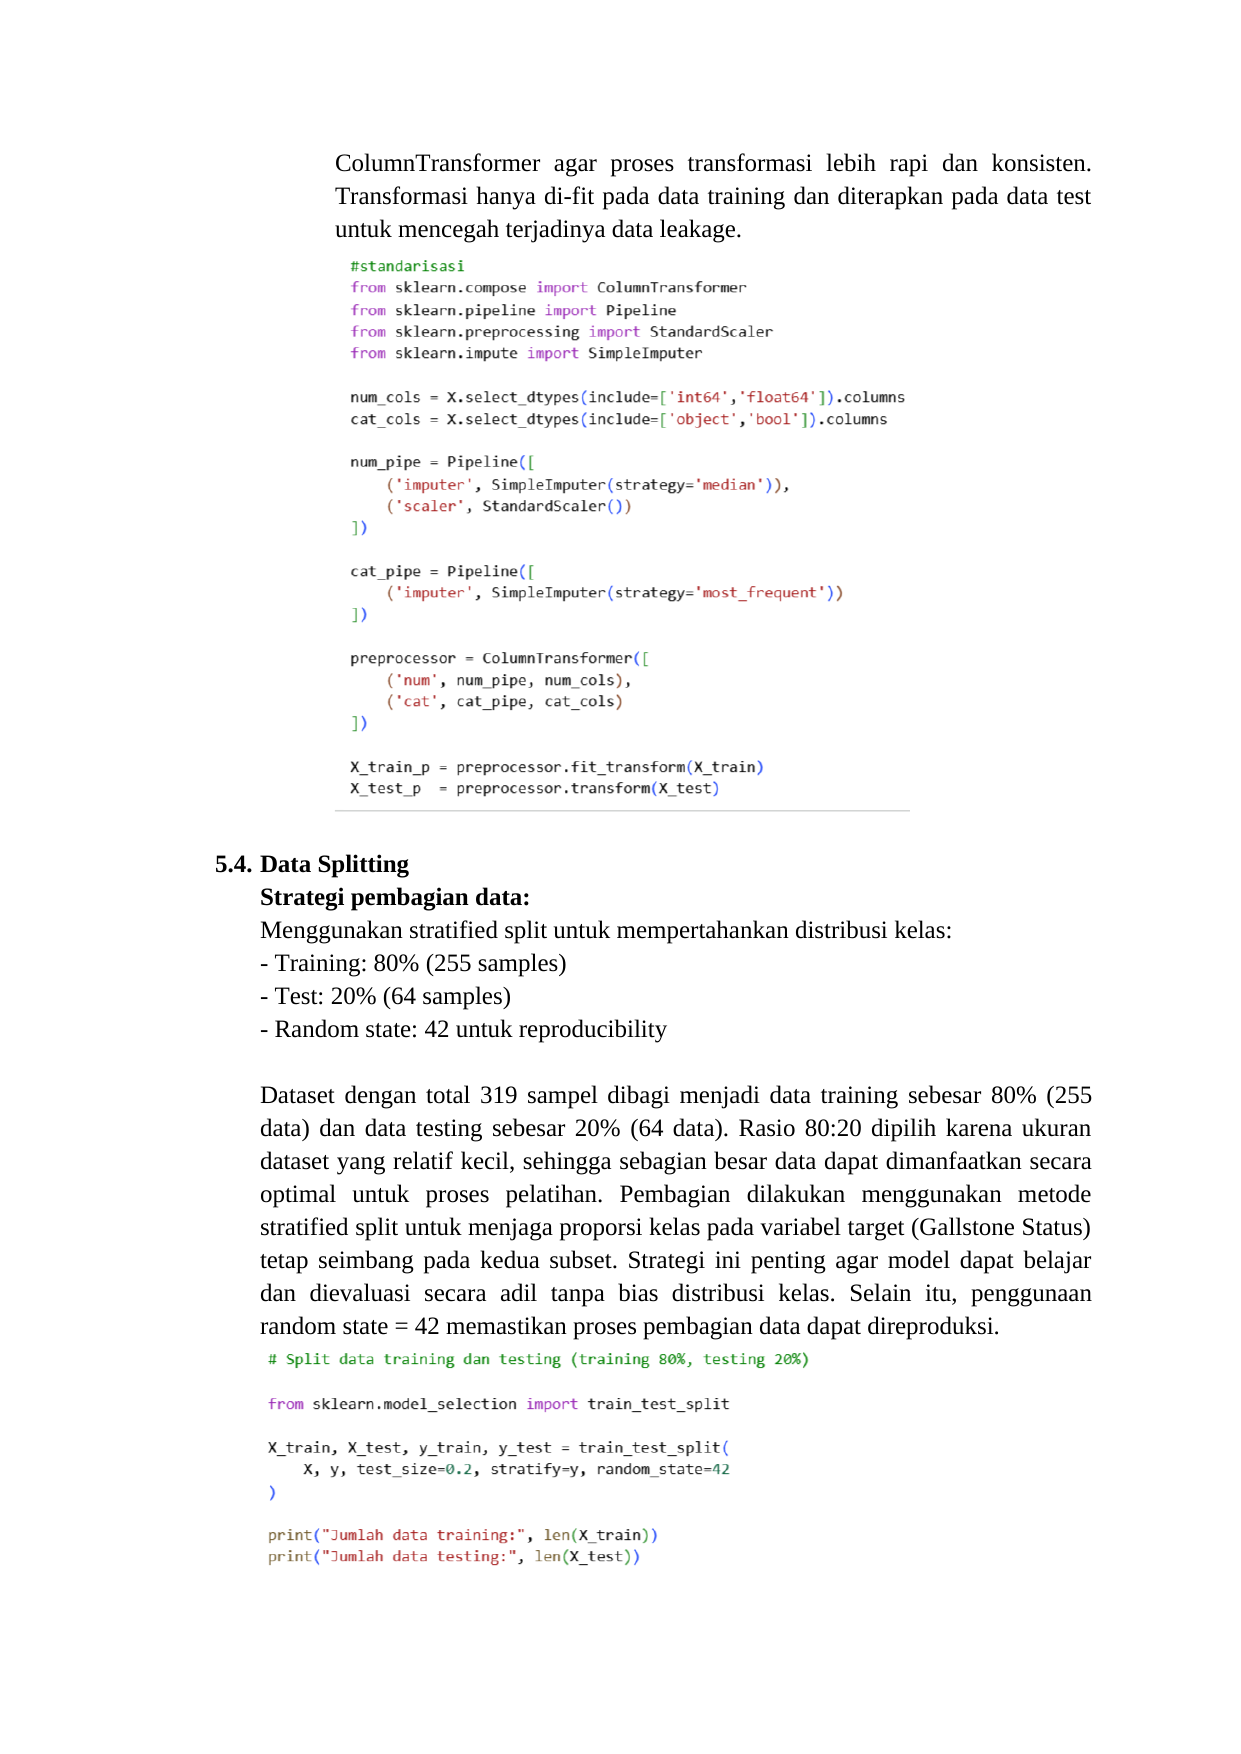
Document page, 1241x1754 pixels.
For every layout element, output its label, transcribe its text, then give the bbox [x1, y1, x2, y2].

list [335, 148, 1092, 242]
list Strategi pembagian data: [260, 882, 1092, 911]
list - Test: 20% (64 samples) [260, 981, 1092, 1010]
list - Training: 80% (255 samples) [260, 948, 1092, 977]
picture [259, 1344, 815, 1573]
list Dataset dengan total 319 sampel dibagi menjadi data training sebesar 80% (255 data) dan data testing sebesar 20% (64 data). Rasio 80:20 dipilih karena ukuran dataset yang relatif kecil, sehingga sebagian besar data dapat dimanfaatkan secara optimal untuk proses pelatihan. Pembagian dilakukan menggunakan metode stratified split untuk menjaga proporsi kelas pada variabel target (Gallstone Status) tetap seimbang pada kedua subset. Strategi ini penting agar model dapat belajar dan dievaluasi secara adil tanpa bias distribusi kelas. Selain itu, penggunaan random state = 42 memastikan proses pembagian data dapat direproduksi. [260, 1080, 1092, 1340]
list Data Splitting [215, 849, 1092, 878]
list - Random state: 42 untuk reproducibility [260, 1014, 1092, 1043]
picture [334, 246, 910, 812]
list Menggunakan stratified split untuk mempertahankan distribusi kelas: [260, 915, 1092, 944]
